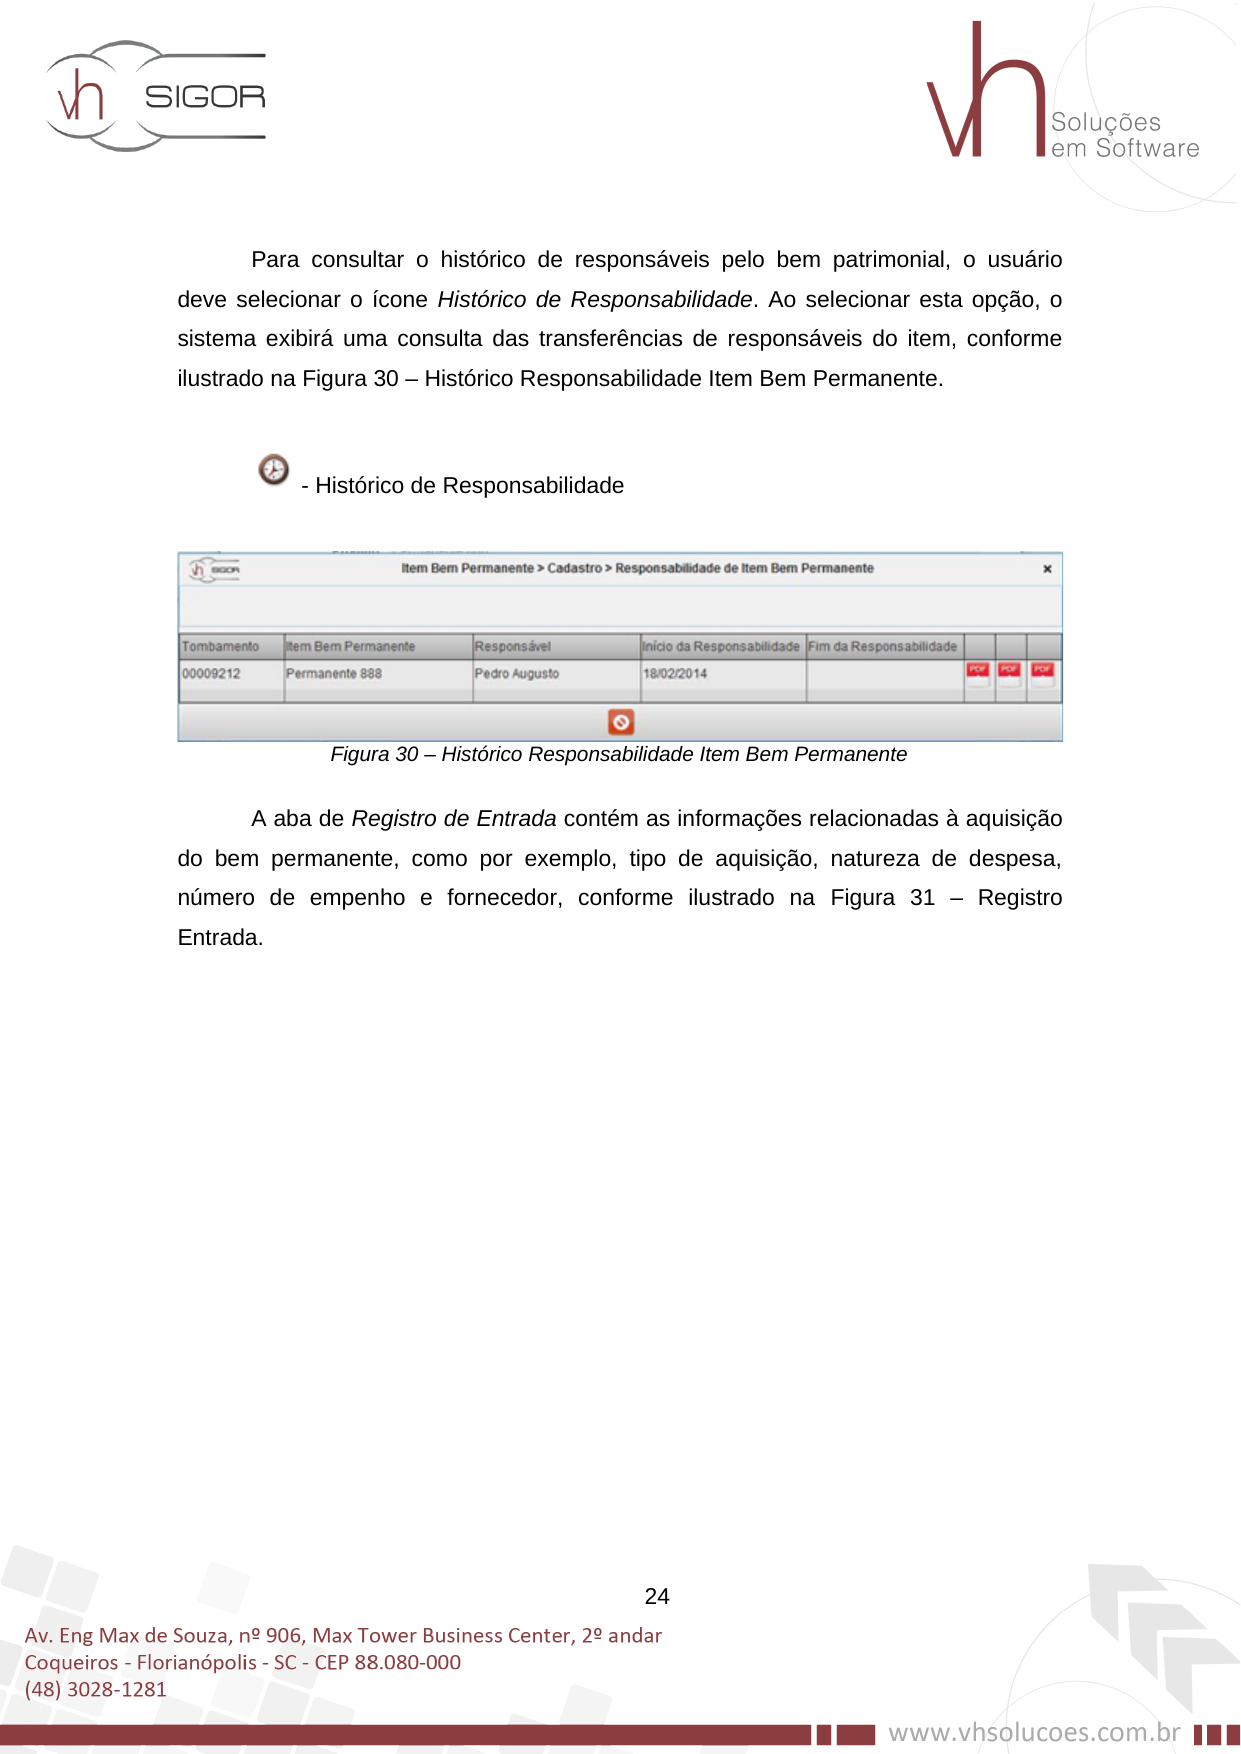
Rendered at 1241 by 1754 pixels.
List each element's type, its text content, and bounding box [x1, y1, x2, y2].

text Para consultar o histórico de responsáveis pelo bem patrimonial, o usuário deve selecionar o ícone Histórico de Responsabilidade. Ao selecionar esta opção, o sistema exibirá uma consulta das transferências de responsáveis do item, conforme ilustrado na Figura 30 – Histórico Responsabilidade Item Bem Permanente. [177, 246, 1063, 391]
picture [251, 443, 295, 494]
picture [926, 3, 1236, 212]
picture [177, 551, 1064, 742]
text A aba de Registro de Entrada contém as informações relacionadas à aquisição do bem permanente, como por exemplo, tipo de aquisição, natureza de despesa, número de empenho e fornecedor, conforme ilustrado na Figura 31 – Registro Entrada. [177, 805, 1063, 950]
text - Histórico de Responsabilidade [177, 444, 1063, 498]
picture [45, 40, 266, 152]
text Figura – Histórico Responsabilidade Item Bem Permanente [177, 742, 1063, 766]
picture [0, 1545, 1241, 1754]
